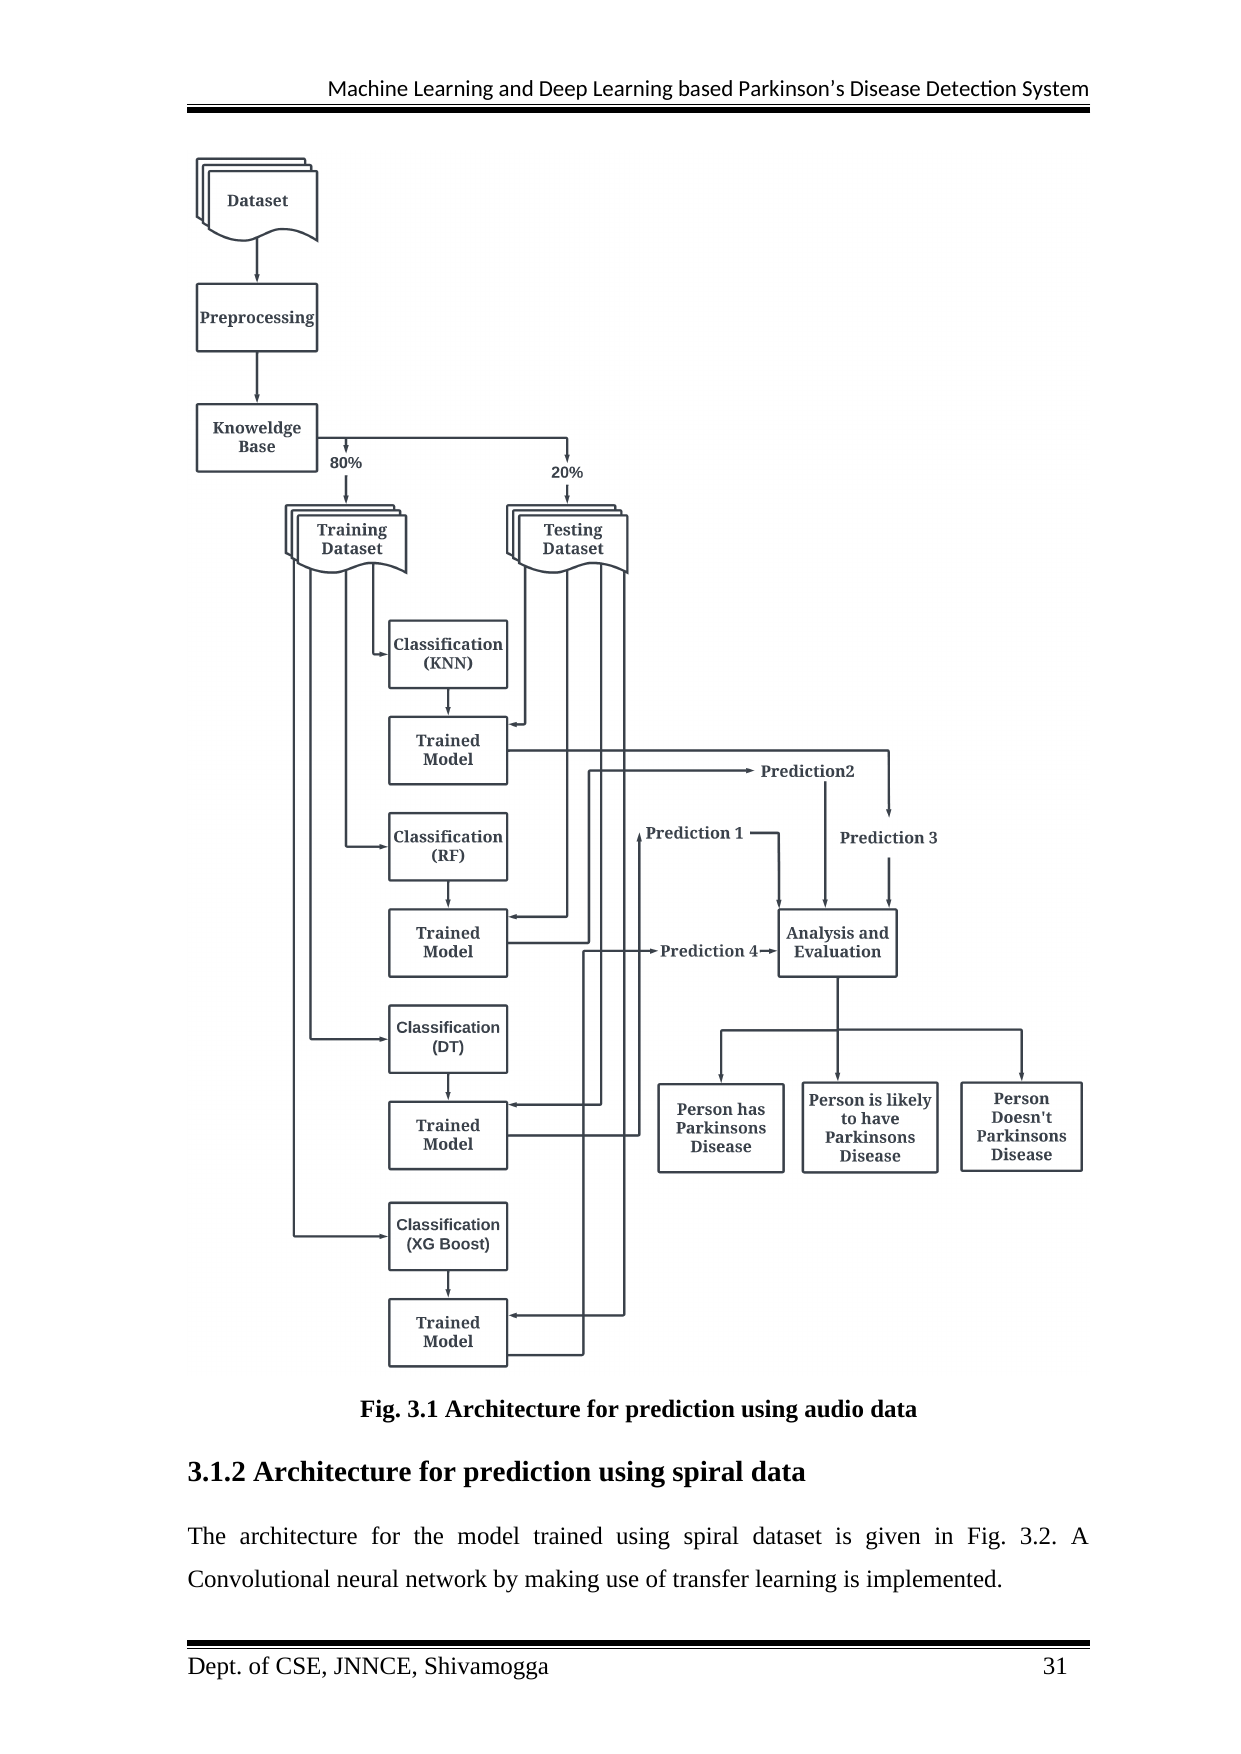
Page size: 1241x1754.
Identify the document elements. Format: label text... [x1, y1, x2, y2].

text 3.1.2 Architecture for prediction using spiral data [187, 1454, 1090, 1487]
text Fig. 3.1 Architecture for prediction using audio data [187, 1394, 1090, 1423]
picture [187, 150, 1091, 1376]
text The architecture for the model trained using spiral dataset is given in Fig. 3.2. A Convolutional neural network by making use of transfer learning is implemented. [187, 1521, 1090, 1593]
